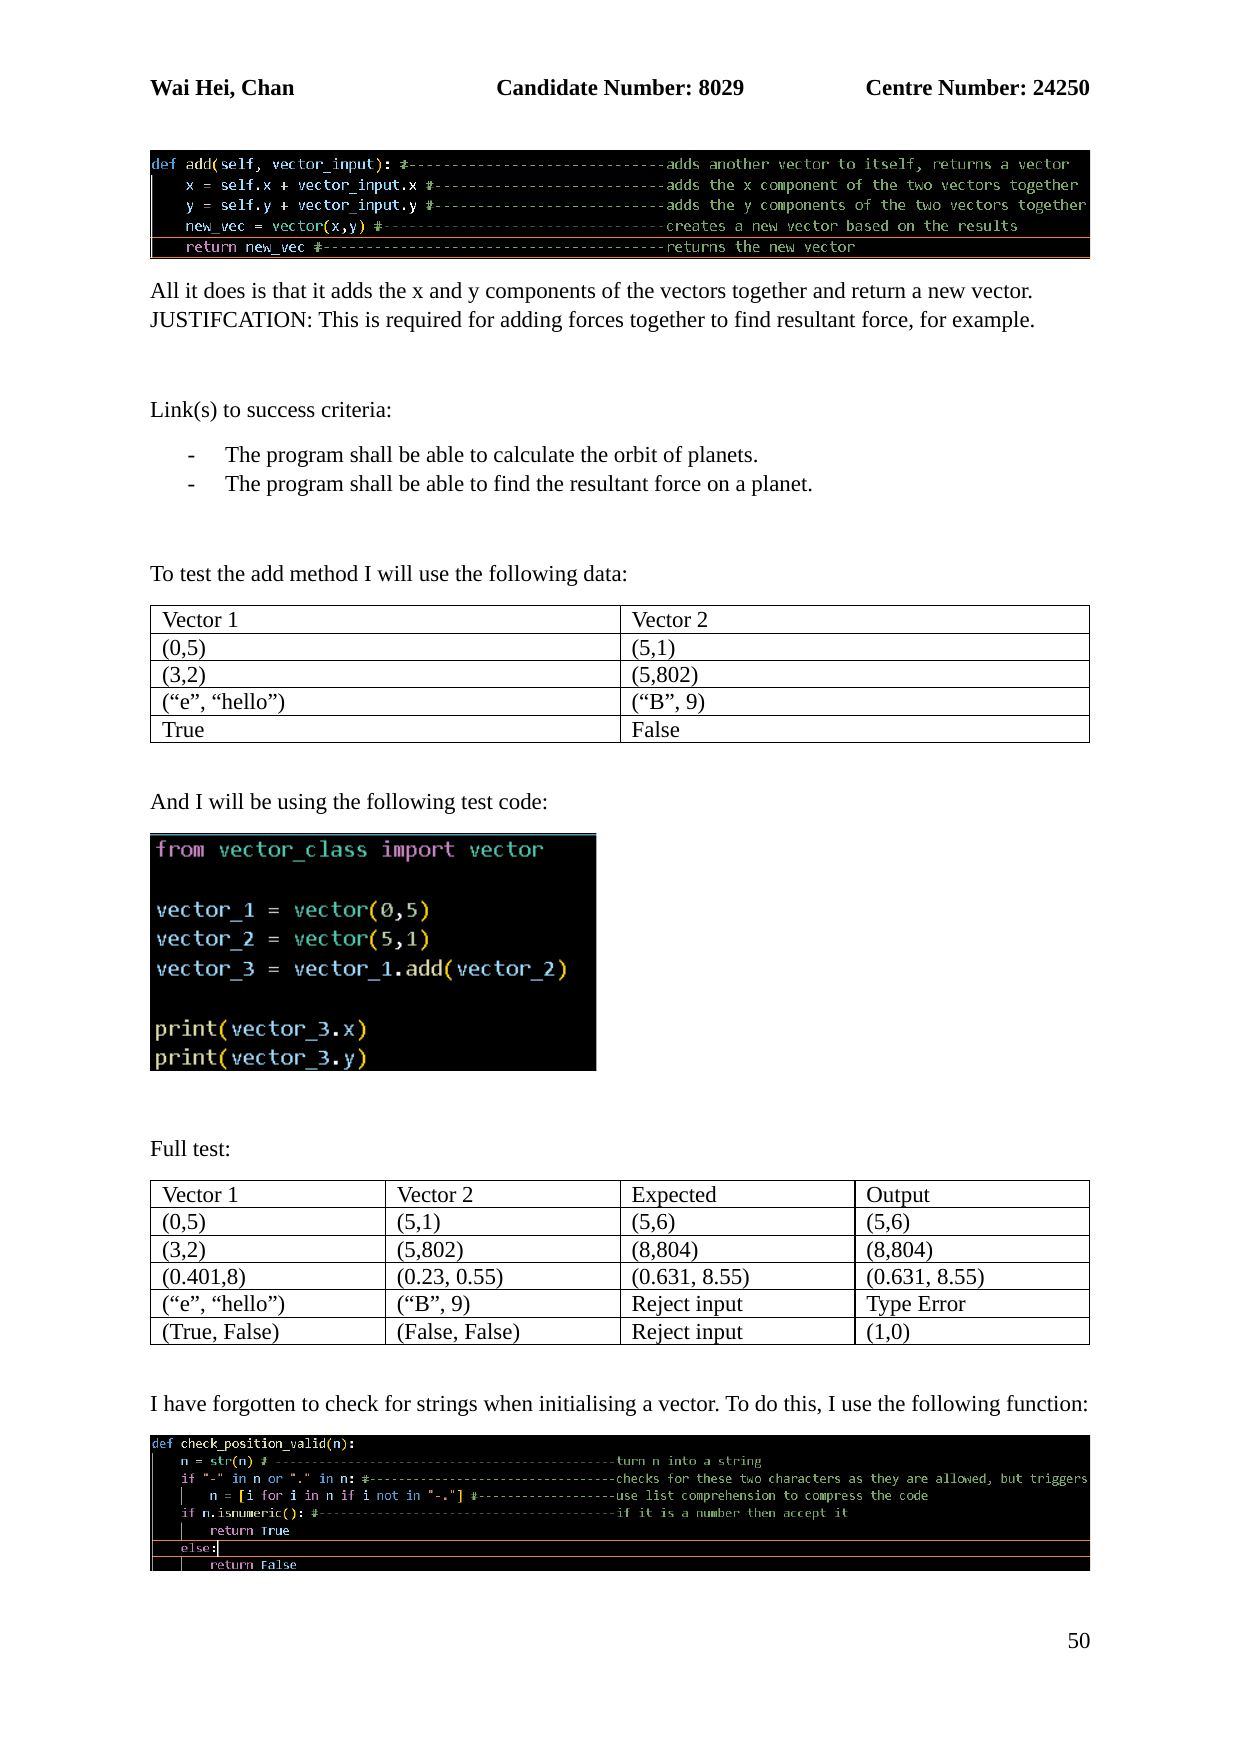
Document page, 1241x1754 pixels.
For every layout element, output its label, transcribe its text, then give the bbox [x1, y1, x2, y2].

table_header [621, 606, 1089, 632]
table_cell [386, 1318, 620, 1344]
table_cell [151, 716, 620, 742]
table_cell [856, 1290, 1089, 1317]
text All it does is that it adds the x and y components of the vectors together and return a new vector. JUSTIFCATION: This is required for adding forces together to find resultant force, for example. [150, 278, 1090, 332]
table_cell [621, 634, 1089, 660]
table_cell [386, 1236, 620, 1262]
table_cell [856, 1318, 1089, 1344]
picture [150, 1435, 1091, 1571]
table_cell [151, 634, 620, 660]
list The program shall be able to calculate the orbit of planets. [187, 441, 1090, 468]
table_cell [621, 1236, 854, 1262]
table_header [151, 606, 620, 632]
text I have forgotten to check for strings when initialising a vector. To do this, I use the following function: [150, 1390, 1090, 1417]
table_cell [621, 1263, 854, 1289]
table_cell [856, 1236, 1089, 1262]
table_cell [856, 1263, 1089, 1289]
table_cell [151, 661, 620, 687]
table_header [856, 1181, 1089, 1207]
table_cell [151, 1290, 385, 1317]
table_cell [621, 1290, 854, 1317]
list The program shall be able to find the resultant force on a planet. [187, 470, 1090, 496]
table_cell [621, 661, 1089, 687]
picture [150, 150, 1091, 259]
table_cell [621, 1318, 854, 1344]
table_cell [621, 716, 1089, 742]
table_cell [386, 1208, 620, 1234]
picture [150, 833, 597, 1071]
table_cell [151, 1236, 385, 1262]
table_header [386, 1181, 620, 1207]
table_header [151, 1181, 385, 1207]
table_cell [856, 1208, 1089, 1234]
text Link(s) to success criteria: [150, 396, 1090, 423]
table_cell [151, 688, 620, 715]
text Full test: [150, 1135, 1090, 1161]
text And I will be using the following test code: [150, 788, 1090, 814]
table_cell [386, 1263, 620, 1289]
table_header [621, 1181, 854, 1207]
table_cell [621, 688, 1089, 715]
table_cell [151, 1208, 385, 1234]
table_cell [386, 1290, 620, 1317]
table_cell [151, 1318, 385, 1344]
text To test the add method I will use the following data: [150, 560, 1090, 586]
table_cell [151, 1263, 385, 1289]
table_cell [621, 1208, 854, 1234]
